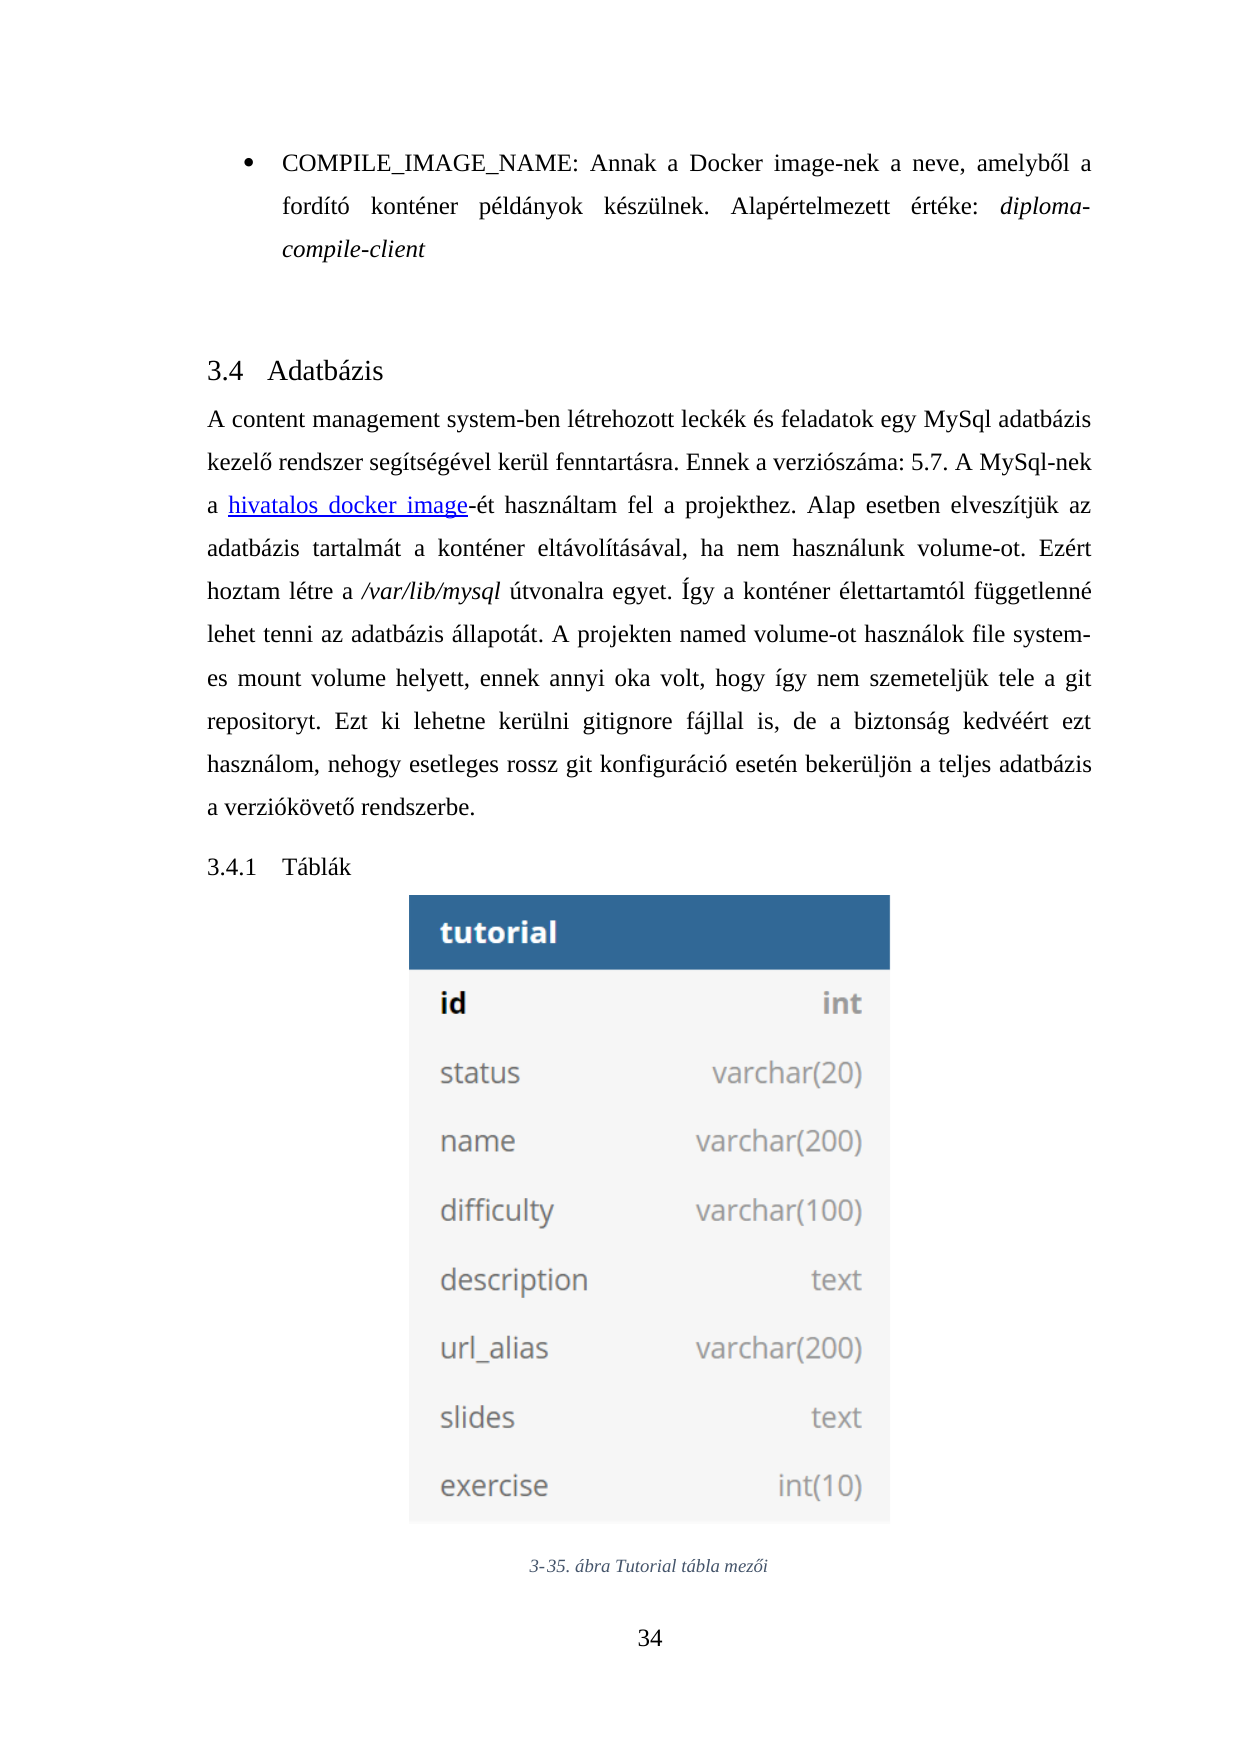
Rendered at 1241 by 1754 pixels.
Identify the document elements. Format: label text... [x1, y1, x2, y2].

subtitle Adatbázis [207, 353, 1092, 387]
list COMPILE_IMAGE_NAME: Annak a Docker image-nek a neve, amelyből a fordító konténer példányok készülnek. Alapértelmezett értéke: diploma-compile-client [244, 148, 1092, 263]
text A content management system-ben létrehozott leckék és feladatok egy MySql adatbázis kezelő rendszer segítségével kerül fenntartásra. Ennek a verziószáma: 5.7. A MySql-nek a hivatalos docker image-ét használtam fel a projekthez. Alap esetben elveszítjük az adatbázis tartalmát a konténer eltávolításával, ha nem használunk volume-ot. Ezért hoztam létre a /var/lib/mysql útvonalra egyet. Így a konténer élettartamtól függetlenné lehet tenni az adatbázis állapotát. A projekten named volume-ot használok file system-es mount volume helyett, ennek annyi oka volt, hogy így nem szemeteljük tele a git repositoryt. Ezt ki lehetne kerülni gitignore fájllal is, de a biztonság kedvéért ezt használom, nehogy esetleges rossz git konfiguráció esetén bekerüljön a teljes adatbázis a verziókövető rendszerbe. [207, 404, 1092, 821]
subtitle Táblák [207, 852, 1092, 881]
text 3-15. ábra Tutorial tábla mezői [207, 1555, 1092, 1576]
picture [409, 895, 891, 1524]
